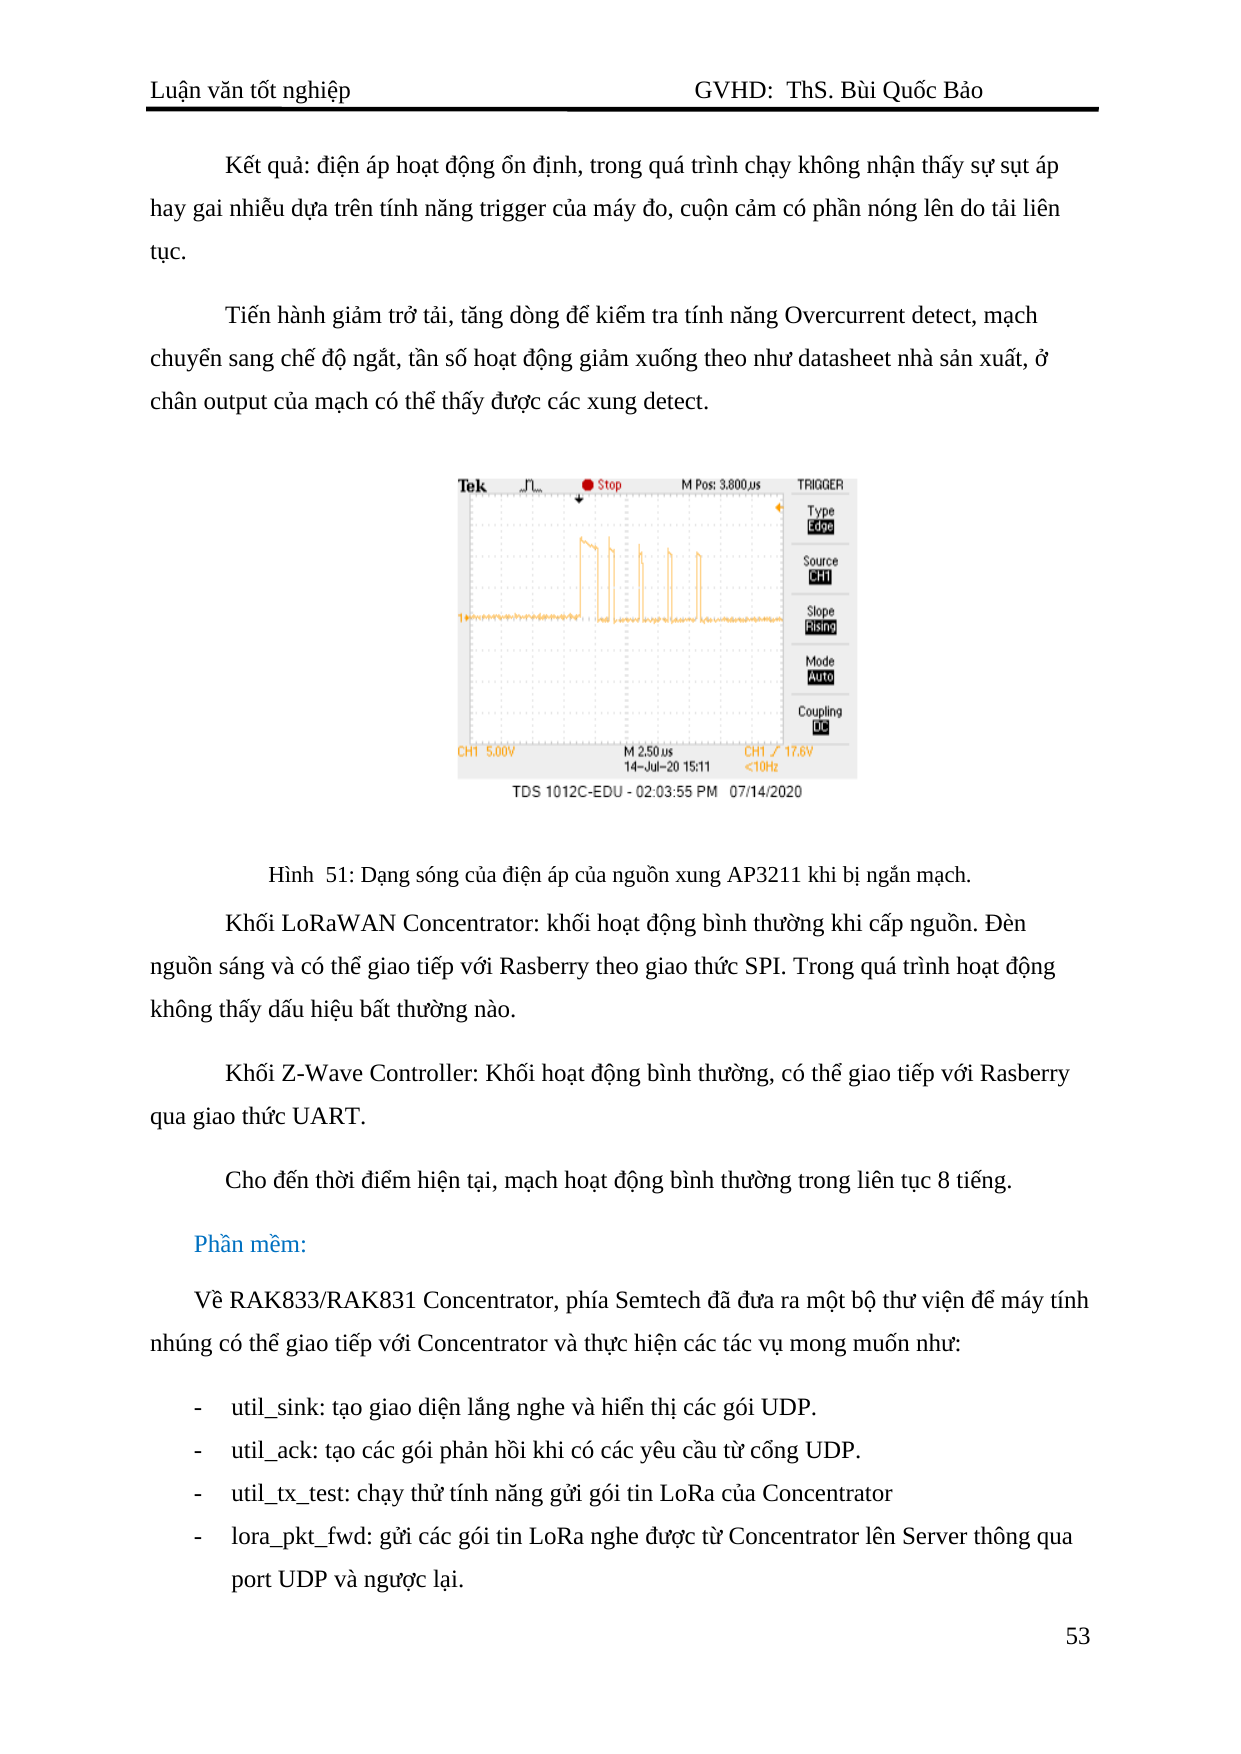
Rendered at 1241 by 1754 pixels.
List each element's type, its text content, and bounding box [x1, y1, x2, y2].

text Khối LoRaWAN Concentrator: khối hoạt động bình thường khi cấp nguồn. Đèn nguồn sáng và có thể giao tiếp với Rasberry theo giao thức SPI. Trong quá trình hoạt động không thấy dấu hiệu bất thường nào. [150, 908, 1090, 1023]
text Về RAK833/RAK831 Concentrator, phía Semtech đã đưa ra một bộ thư viện để máy tính nhúng có thể giao tiếp với Concentrator và thực hiện các tác vụ mong muốn như: [150, 1285, 1090, 1357]
text Kết quả: điện áp hoạt động ổn định, trong quá trình chạy không nhận thấy sự sụt áp hay gai nhiễu dựa trên tính năng trigger của máy đo, cuộn cảm có phần nóng lên do tải liên tục. [150, 150, 1090, 265]
text Hình 51: Dạng sóng của điện áp của nguồn xung AP3211 khi bị ngắn mạch. [150, 861, 1090, 887]
list util_tx_test: chạy thử tính năng gửi gói tin LoRa của Concentrator [194, 1478, 1090, 1507]
list util_ack: tạo các gói phản hồi khi có các yêu cầu từ cổng UDP. [194, 1435, 1090, 1464]
text Cho đến thời điểm hiện tại, mạch hoạt động bình thường trong liên tục 8 tiếng. [150, 1165, 1090, 1194]
text Khối Z-Wave Controller: Khối hoạt động bình thường, có thể giao tiếp với Rasberry qua giao thức UART. [150, 1058, 1090, 1130]
text Tiến hành giảm trở tải, tăng dòng để kiểm tra tính năng Overcurrent detect, mạch chuyển sang chế độ ngắt, tần số hoạt động giảm xuống theo như datasheet nhà sản xuất, ở chân output của mạch có thể thấy được các xung detect. [150, 300, 1090, 415]
subtitle Phần mềm: [150, 1229, 1090, 1258]
picture [457, 450, 858, 826]
list lora_pkt_fwd: gửi các gói tin LoRa nghe được từ Concentrator lên Server thông qua port UDP và ngược lại. [194, 1521, 1090, 1593]
list util_sink: tạo giao diện lắng nghe và hiển thị các gói UDP. [194, 1392, 1090, 1421]
